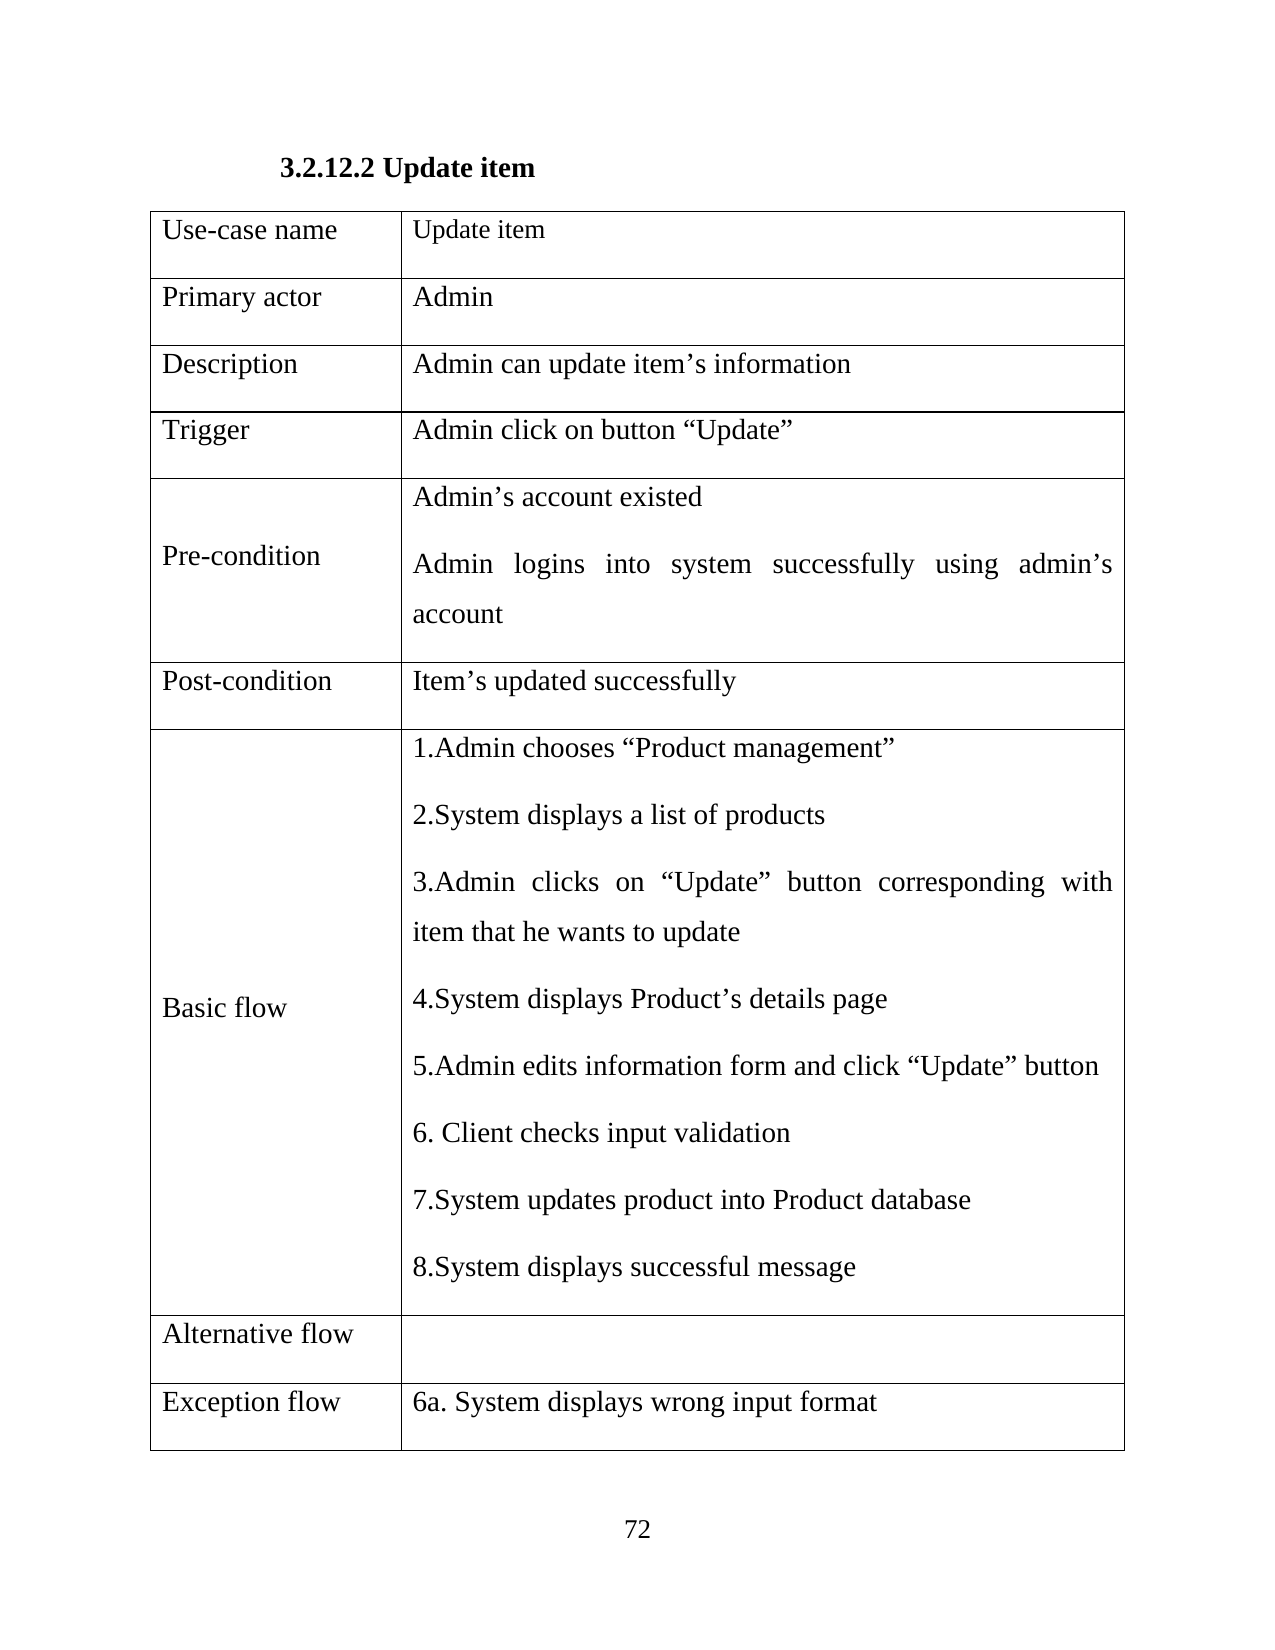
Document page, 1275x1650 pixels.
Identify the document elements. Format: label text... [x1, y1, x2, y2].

table_cell Admin click on button “Update” [402, 413, 1124, 478]
table_cell Admin can update item’s information [402, 346, 1124, 411]
table_cell Exception flow [151, 1384, 401, 1450]
table_cell Pre-condition [151, 479, 401, 662]
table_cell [402, 1384, 1124, 1450]
table_header Update item [402, 212, 1124, 278]
table_cell Item’s updated successfully [402, 663, 1124, 729]
table_cell Description [151, 346, 401, 411]
table_cell 1.Admin chooses “Product management” 2.System displays a list of products 3.Admin clicks on “Update” button corresponding with item that he wants to update 4.System displays Product’s details page 5.Admin edits information form and click “Update” button 6. Client checks input validation 7.System updates product into Product database 8.System displays successful message [402, 730, 1124, 1315]
table_cell Trigger [151, 413, 401, 478]
table_header Use-case name [151, 212, 401, 278]
table_cell [402, 1316, 1124, 1383]
subtitle Update item [280, 150, 1125, 183]
table_cell Admin’s account existed Admin logins into system successfully using admin’s account [402, 479, 1124, 662]
table_cell Admin [402, 279, 1124, 345]
table_cell Alternative flow [151, 1316, 401, 1383]
table_cell Primary actor [151, 279, 401, 345]
table_cell Post-condition [151, 663, 401, 729]
table_cell Basic flow [151, 730, 401, 1315]
